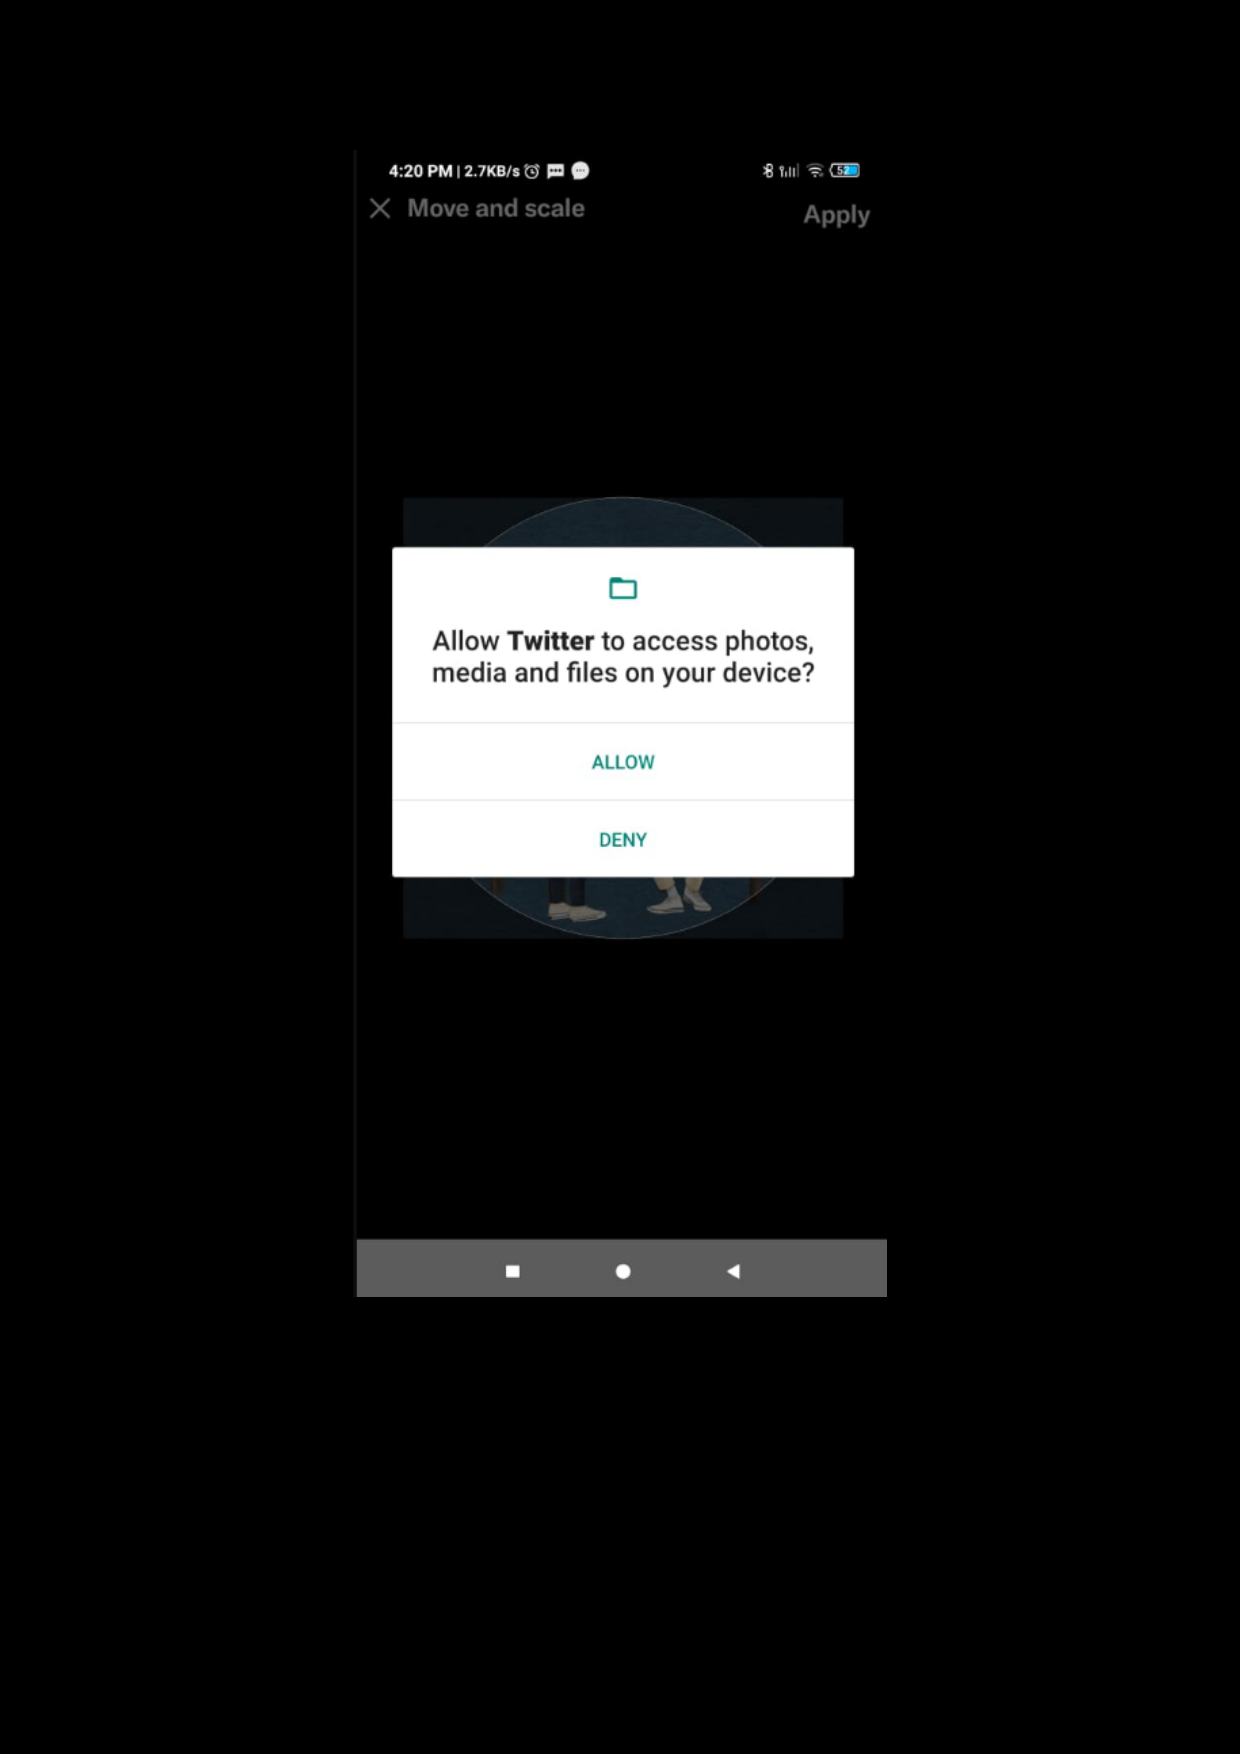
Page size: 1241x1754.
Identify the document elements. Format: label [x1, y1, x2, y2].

picture [353, 150, 887, 1297]
